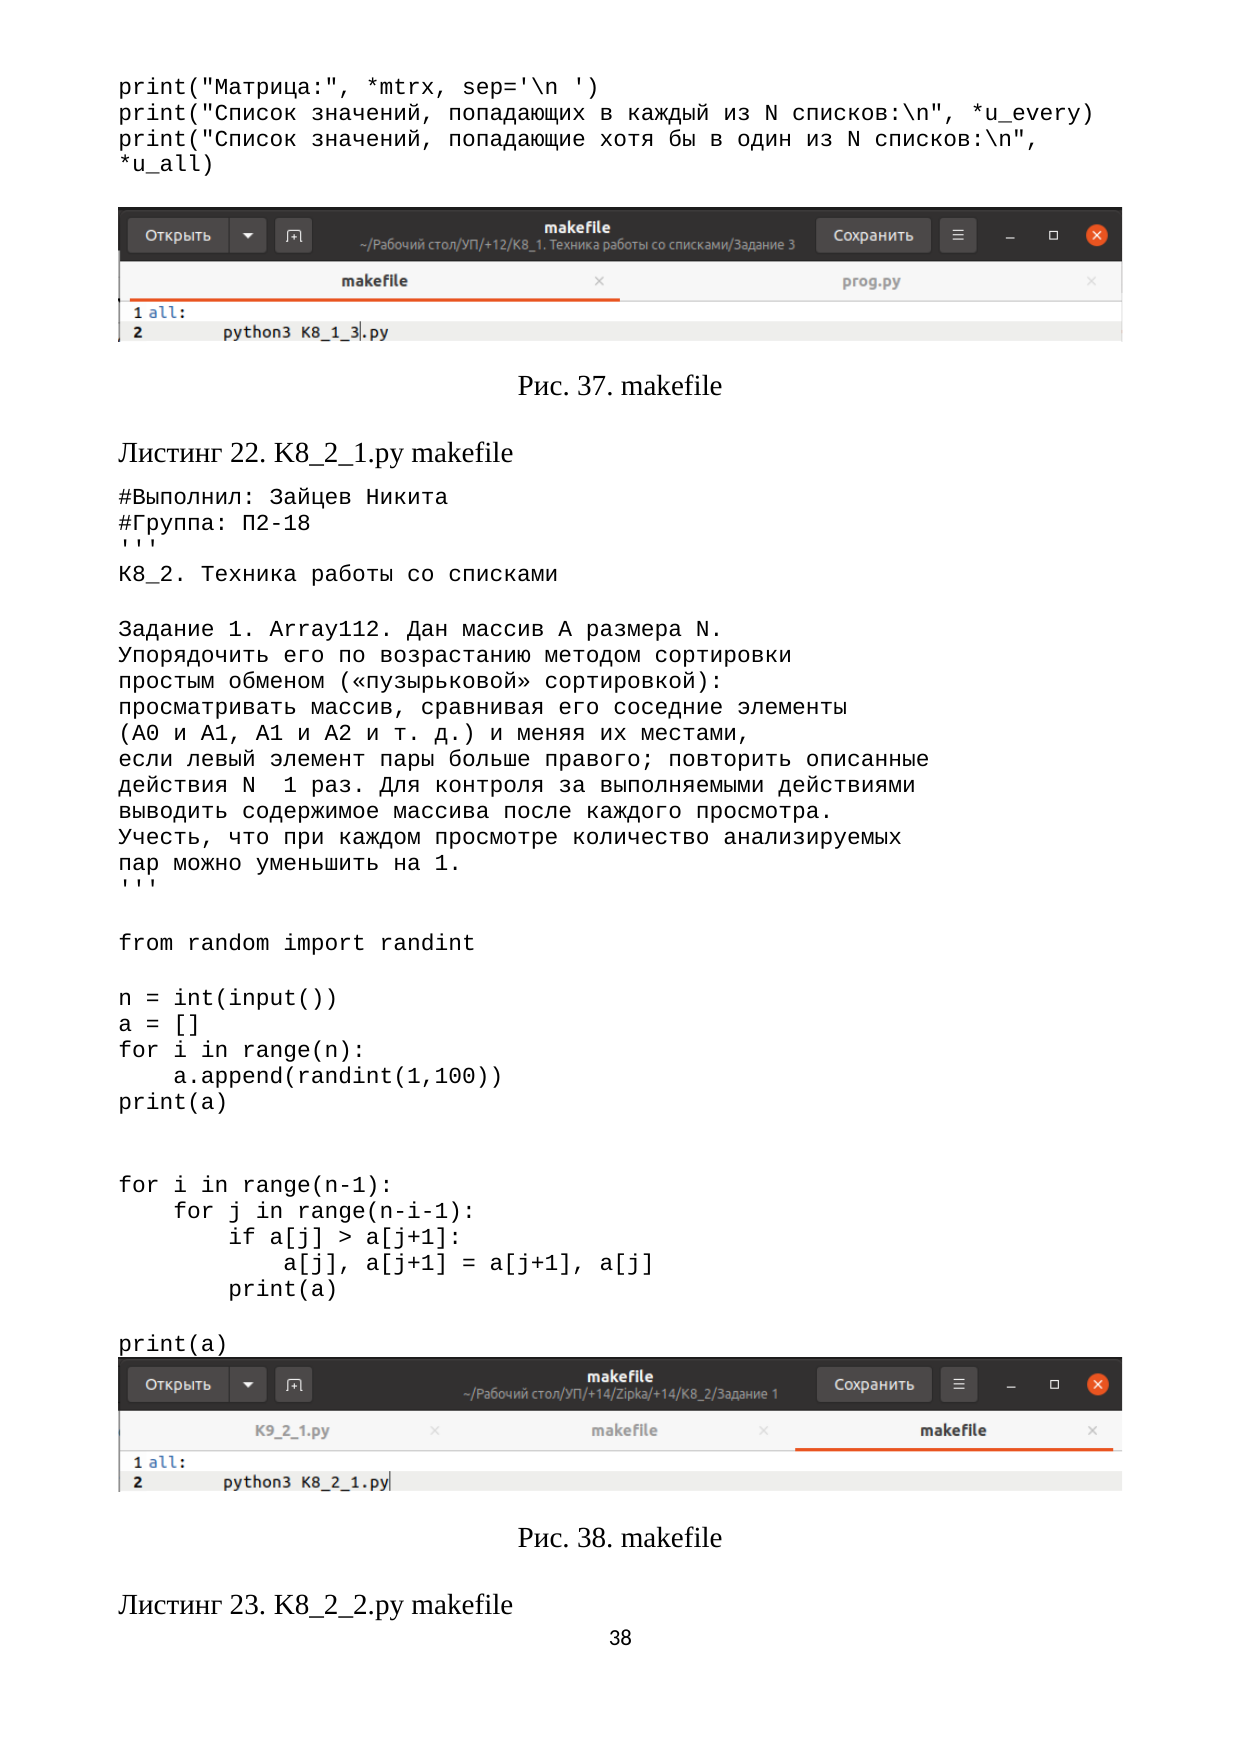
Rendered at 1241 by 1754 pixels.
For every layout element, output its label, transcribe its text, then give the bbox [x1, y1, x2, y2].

text Упорядочить его по возрастанию методом сортировки [118, 643, 1122, 669]
text a.append(randint(1,100)) [118, 1064, 1122, 1090]
text К8_2. Техника работы со списками [118, 563, 1122, 589]
text Рис. 37. makefile [118, 368, 1122, 401]
text a = [] [118, 1012, 1122, 1038]
text Рис. 38. makefile [118, 1520, 1122, 1553]
picture [118, 207, 1123, 342]
text n = int(input()) [118, 986, 1122, 1012]
text #Группа: П2-18 [118, 511, 1122, 537]
text #Выполнил: Зайцев Никита [118, 485, 1122, 511]
text просматривать массив, сравнивая его соседние элементы [118, 695, 1122, 721]
text действия N 1 раз. Для контроля за выполняемыми действиями [118, 773, 1122, 799]
text Учесть, что при каждом просмотре количество анализируемых [118, 825, 1122, 851]
text если левый элемент пары больше правого; повторить описанные [118, 747, 1122, 773]
text простым обменом («пузырьковой» сортировкой): [118, 669, 1122, 695]
text a[j], a[j+1] = a[j+1], a[j] [118, 1251, 1122, 1277]
text from random import randint [118, 932, 1122, 957]
text print("Список значений, попадающие хотя бы в один из N списков:\n", *u_all) [118, 127, 1122, 179]
text выводить содержимое массива после каждого просмотра. [118, 799, 1122, 825]
text print(a) [118, 1090, 1122, 1116]
text for j in range(n-i-1): [118, 1199, 1122, 1225]
text Задание 1. Array112. Дан массив A размера N. [118, 617, 1122, 643]
text print(a) [118, 1277, 1122, 1303]
text ''' [118, 877, 1122, 903]
text print("Список значений, попадающих в каждый из N списков:\n", *u_every) [118, 101, 1122, 127]
text if a[j] > a[j+1]: [118, 1225, 1122, 1251]
text (A0 и A1, A1 и A2 и т. д.) и меняя их местами, [118, 721, 1122, 747]
text ''' [118, 537, 1122, 563]
text пар можно уменьшить на 1. [118, 851, 1122, 877]
text Листинг 22. K8_2_1.py makefile [118, 435, 1122, 468]
picture [118, 1357, 1123, 1492]
text Листинг 23. K8_2_2.py makefile [118, 1587, 1122, 1620]
text for i in range(n): [118, 1038, 1122, 1064]
text for i in range(n-1): [118, 1173, 1122, 1199]
text print("Матрица:", *mtrx, sep='\n ') [118, 75, 1122, 101]
text print(a) [118, 1332, 1122, 1357]
